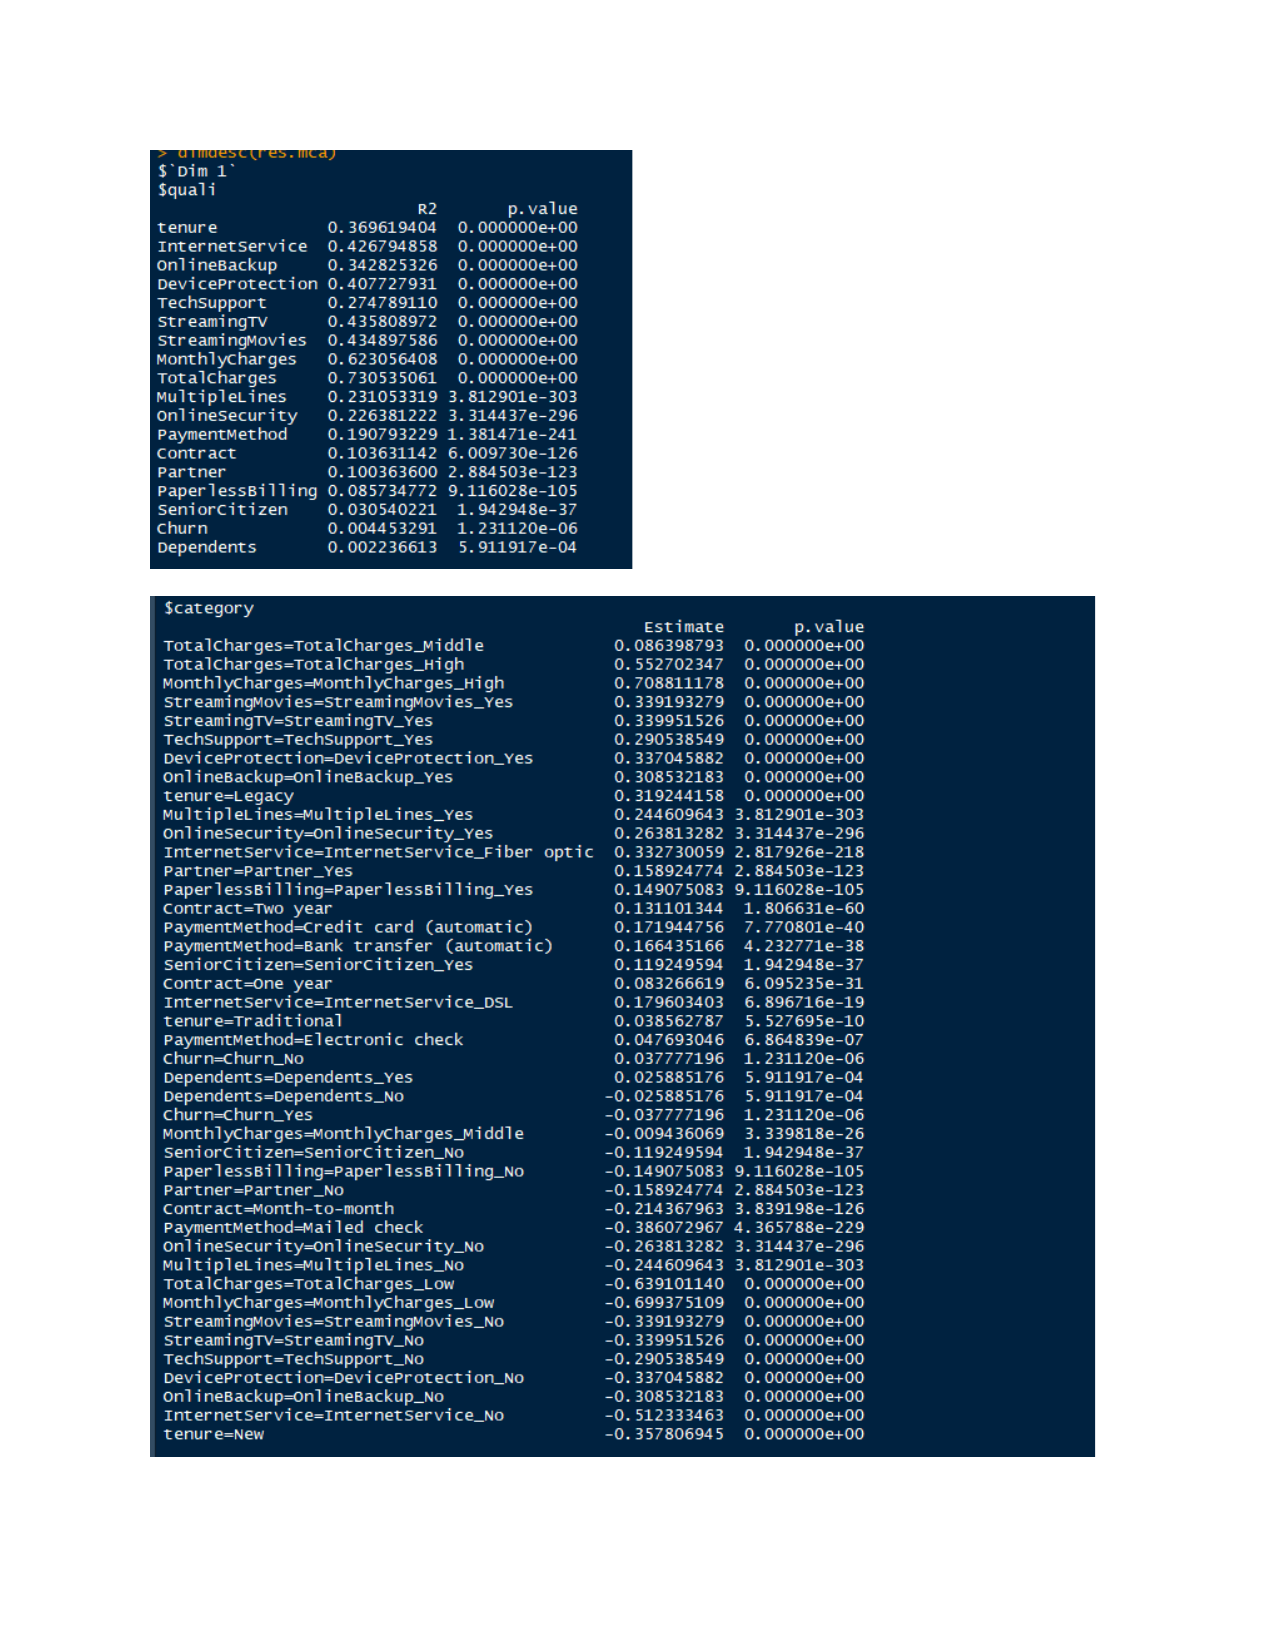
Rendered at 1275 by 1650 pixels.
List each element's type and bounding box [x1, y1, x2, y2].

picture [150, 150, 633, 569]
picture [150, 596, 1096, 1457]
